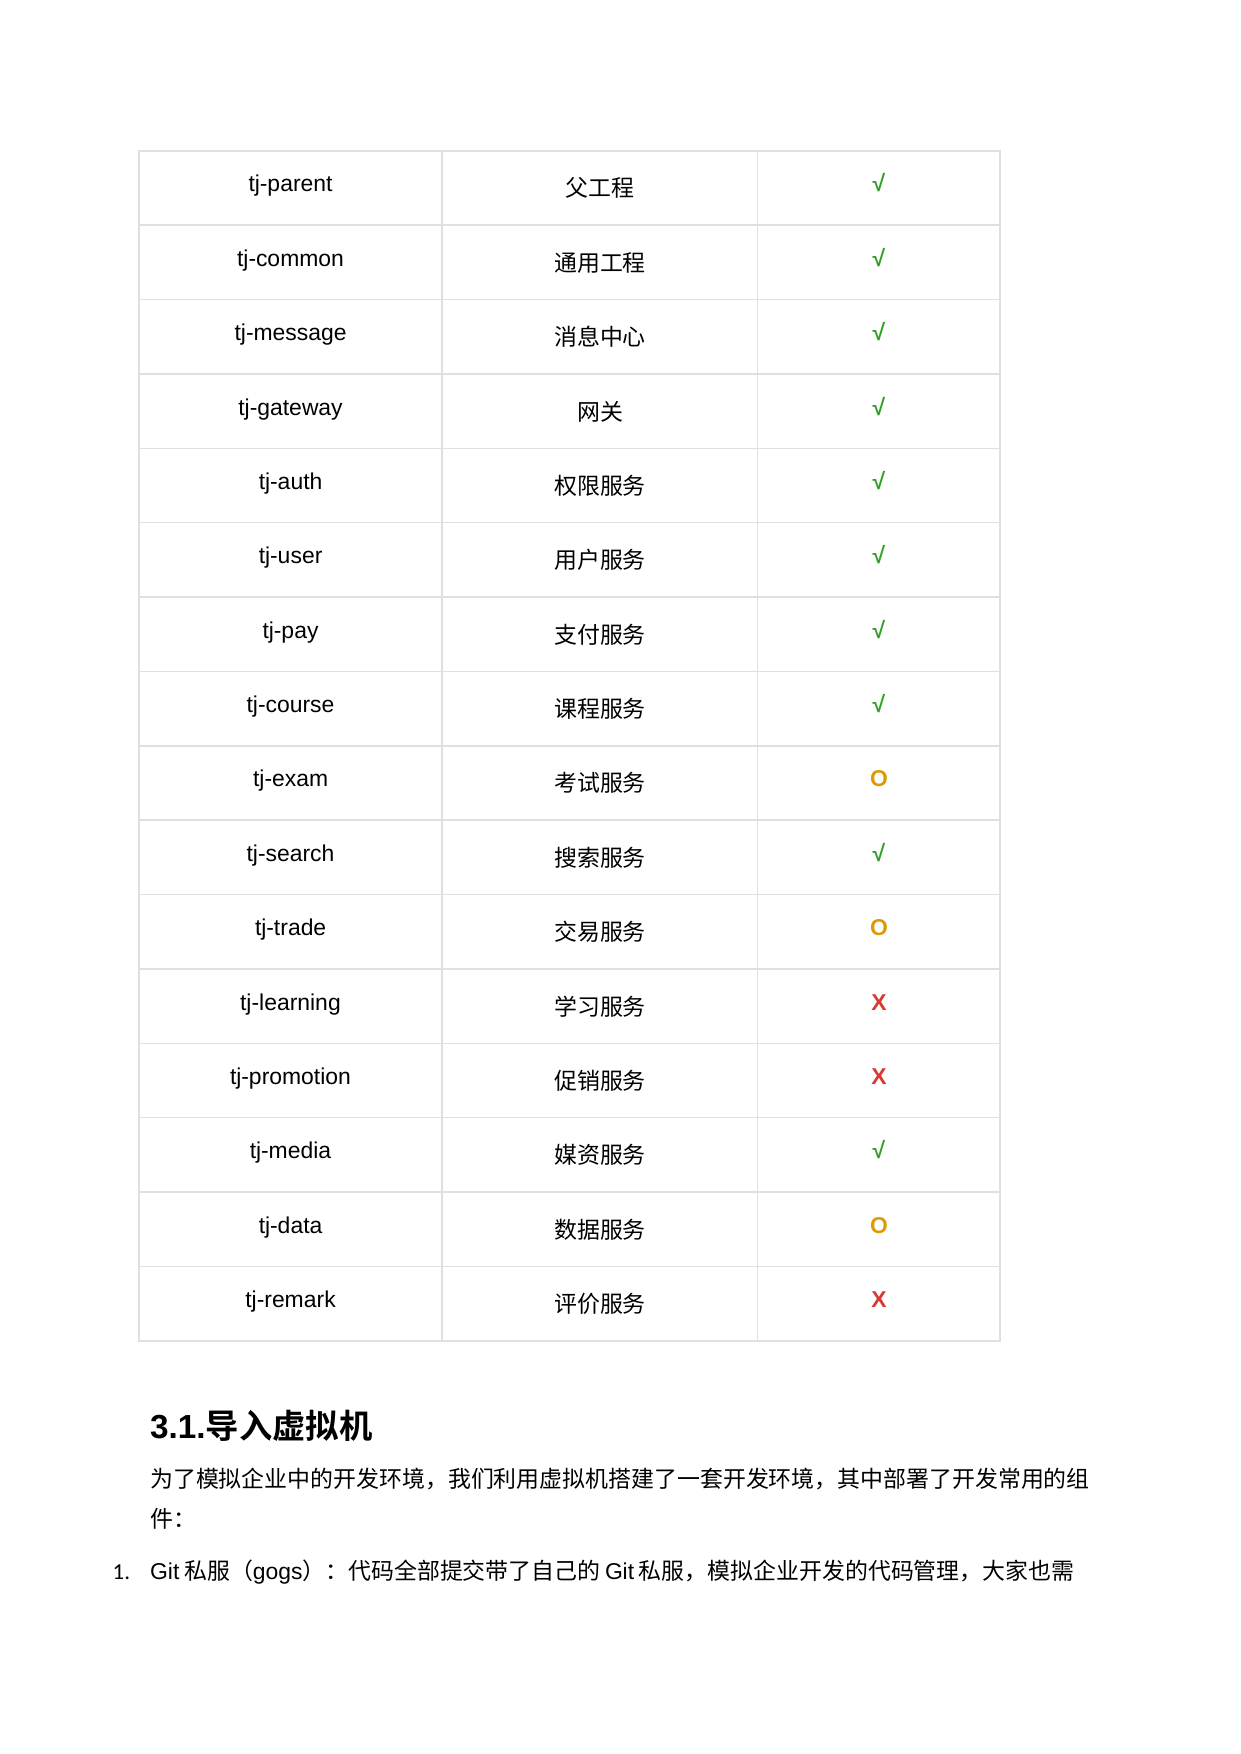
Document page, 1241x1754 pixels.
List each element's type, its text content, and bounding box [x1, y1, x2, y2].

table_cell O [758, 895, 999, 968]
table_cell 媒资服务 [443, 1118, 757, 1191]
table_cell 评价服务 [443, 1267, 757, 1340]
text 为了模拟企业中的开发环境，我们利用虚拟机搭建了一套开发环境，其中部署了开发常用的组件： [150, 1461, 1090, 1534]
table_cell 搜索服务 [443, 821, 757, 894]
table_cell 数据服务 [443, 1193, 757, 1266]
table_cell 课程服务 [443, 672, 757, 745]
table_cell 交易服务 [443, 895, 757, 968]
table_cell √ [758, 598, 999, 671]
table_cell √ [758, 1118, 999, 1191]
table_cell X [758, 970, 999, 1042]
table_cell tj-pay [140, 598, 441, 671]
table_cell O [758, 747, 999, 819]
table_cell 权限服务 [443, 449, 757, 522]
table_cell 父工程 [443, 152, 757, 224]
table_cell tj-course [140, 672, 441, 745]
table_cell tj-search [140, 821, 441, 894]
table_cell √ [758, 375, 999, 447]
table_cell tj-learning [140, 970, 441, 1042]
table_cell tj-message [140, 300, 441, 373]
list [112, 1553, 1090, 1586]
table_cell 网关 [443, 375, 757, 447]
table_cell √ [758, 821, 999, 894]
table_cell tj-gateway [140, 375, 441, 447]
table_cell O [758, 1193, 999, 1266]
table_cell tj-auth [140, 449, 441, 522]
table_cell tj-remark [140, 1267, 441, 1340]
table_cell tj-common [140, 226, 441, 299]
table_cell 通用工程 [443, 226, 757, 299]
table_cell tj-parent [140, 152, 441, 224]
table_cell 考试服务 [443, 747, 757, 819]
table_cell tj-exam [140, 747, 441, 819]
table_cell 支付服务 [443, 598, 757, 671]
table_cell 学习服务 [443, 970, 757, 1042]
table_cell X [758, 1267, 999, 1340]
table_cell √ [758, 152, 999, 224]
table_cell tj-user [140, 523, 441, 596]
table_cell tj-media [140, 1118, 441, 1191]
table_cell tj-trade [140, 895, 441, 968]
table_cell tj-data [140, 1193, 441, 1266]
table_cell √ [758, 449, 999, 522]
table_cell √ [758, 226, 999, 299]
table_cell X [758, 1044, 999, 1117]
table_cell √ [758, 523, 999, 596]
table_cell √ [758, 672, 999, 745]
table_cell 消息中心 [443, 300, 757, 373]
table_cell 促销服务 [443, 1044, 757, 1117]
table_cell √ [758, 300, 999, 373]
table_cell tj-promotion [140, 1044, 441, 1117]
table_cell 用户服务 [443, 523, 757, 596]
